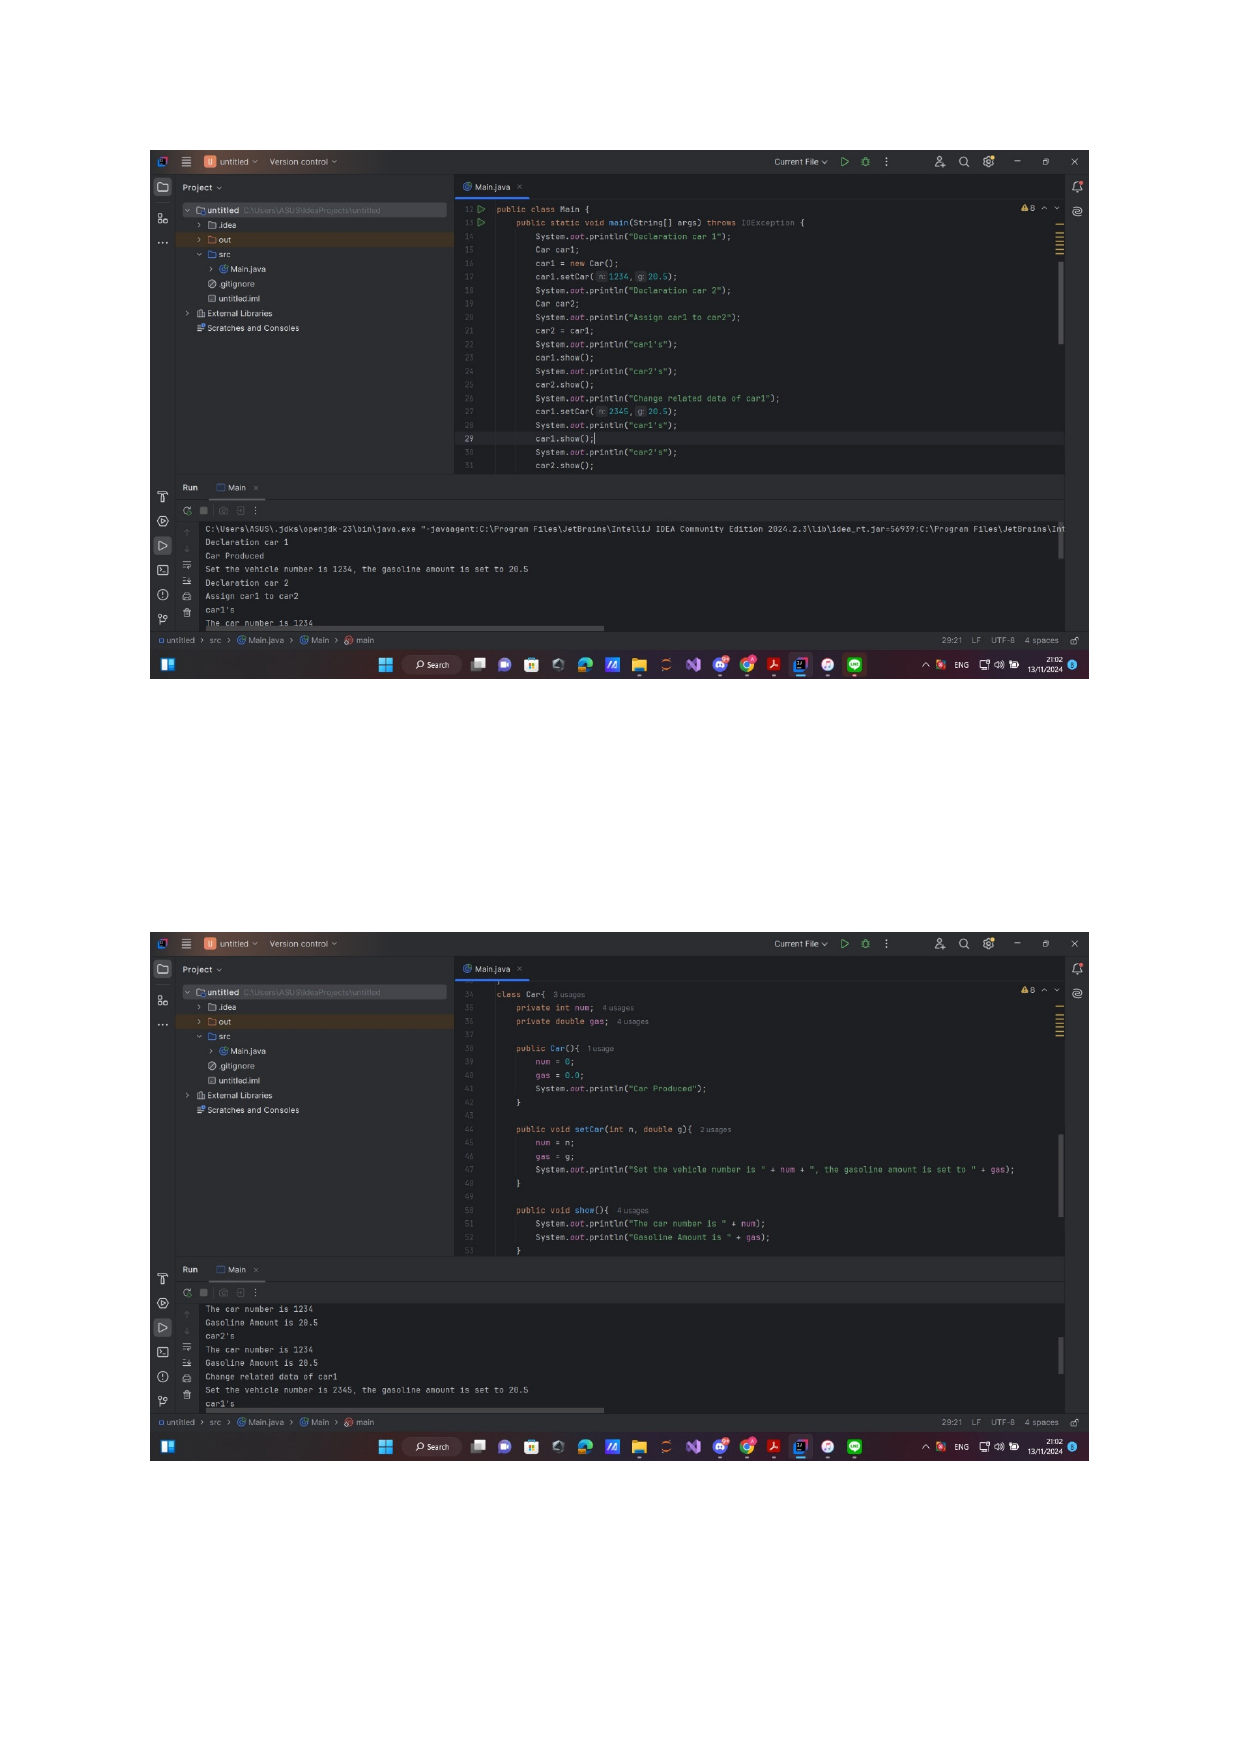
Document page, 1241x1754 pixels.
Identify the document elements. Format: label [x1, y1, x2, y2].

picture [150, 150, 1089, 679]
picture [150, 932, 1089, 1461]
